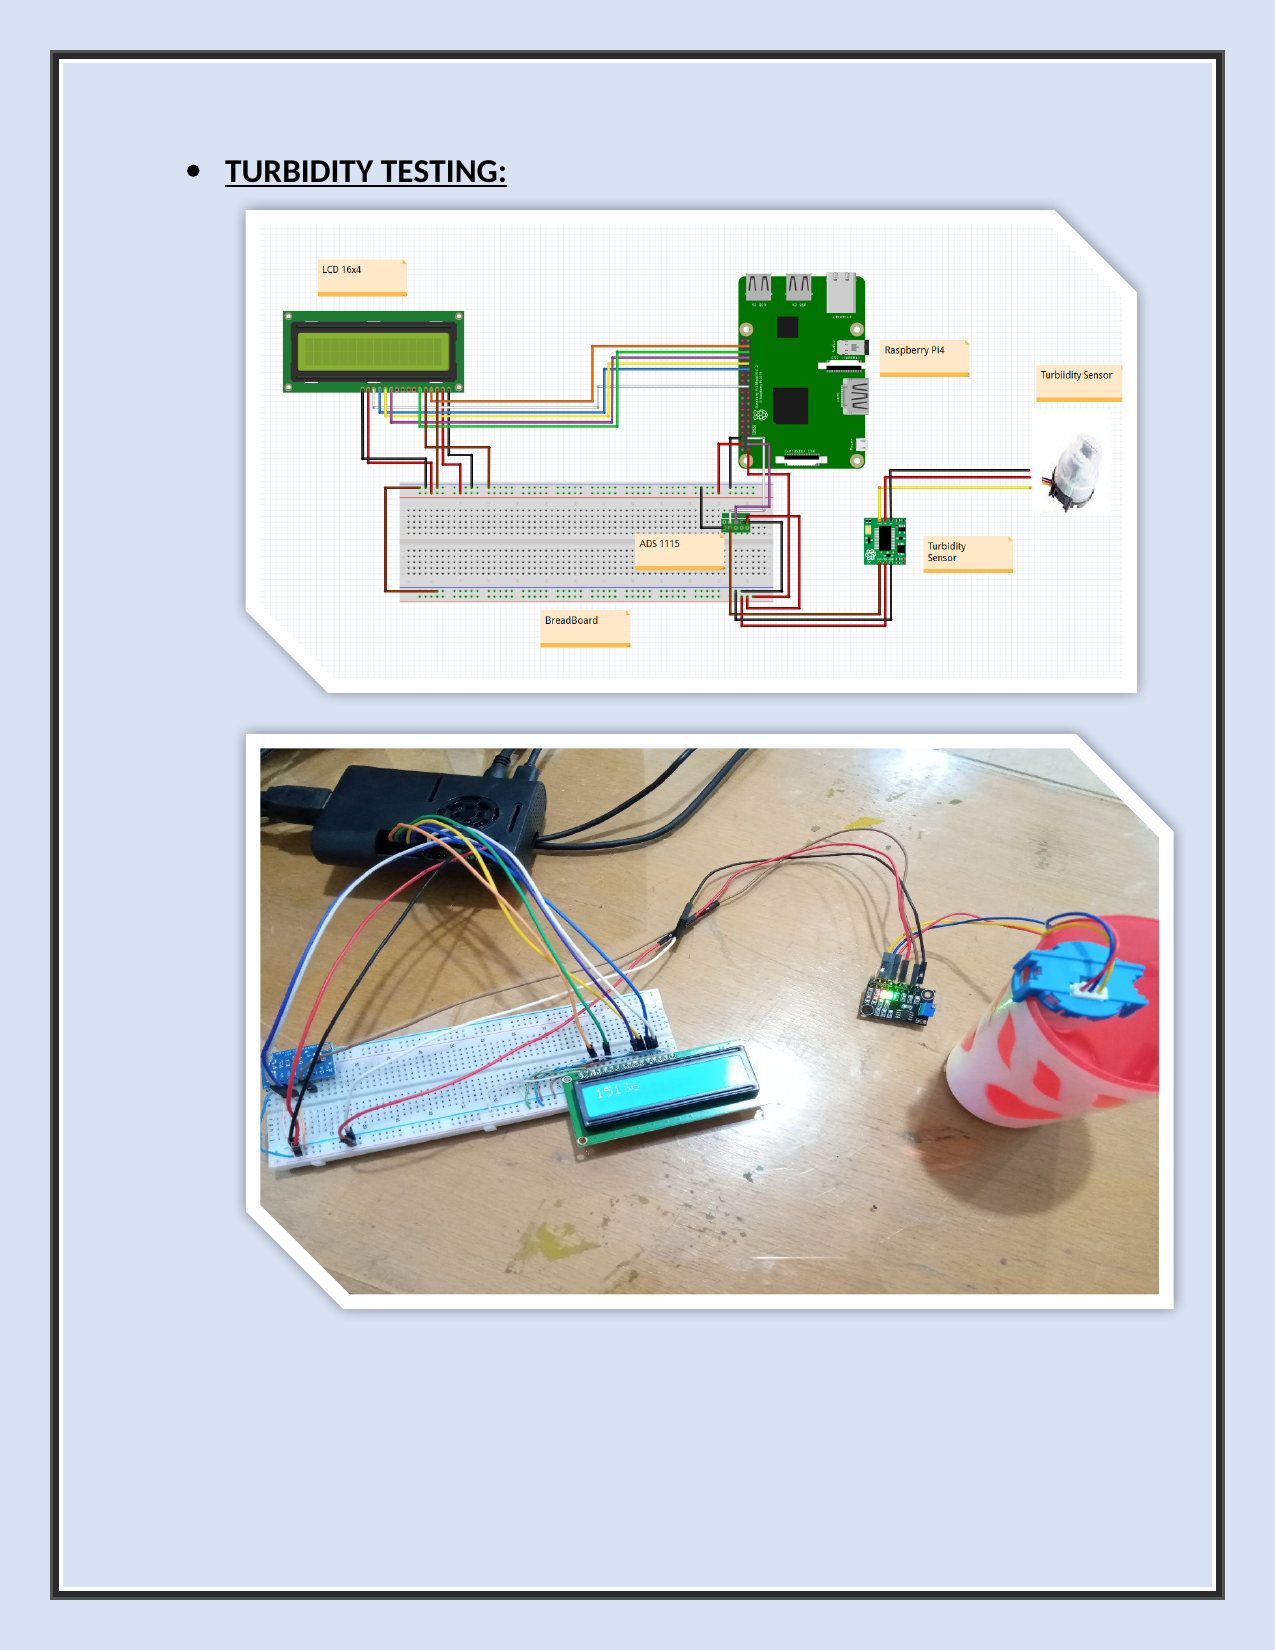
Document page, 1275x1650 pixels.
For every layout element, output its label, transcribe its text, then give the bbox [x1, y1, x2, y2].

picture [261, 225, 1122, 678]
picture [261, 749, 1159, 1294]
